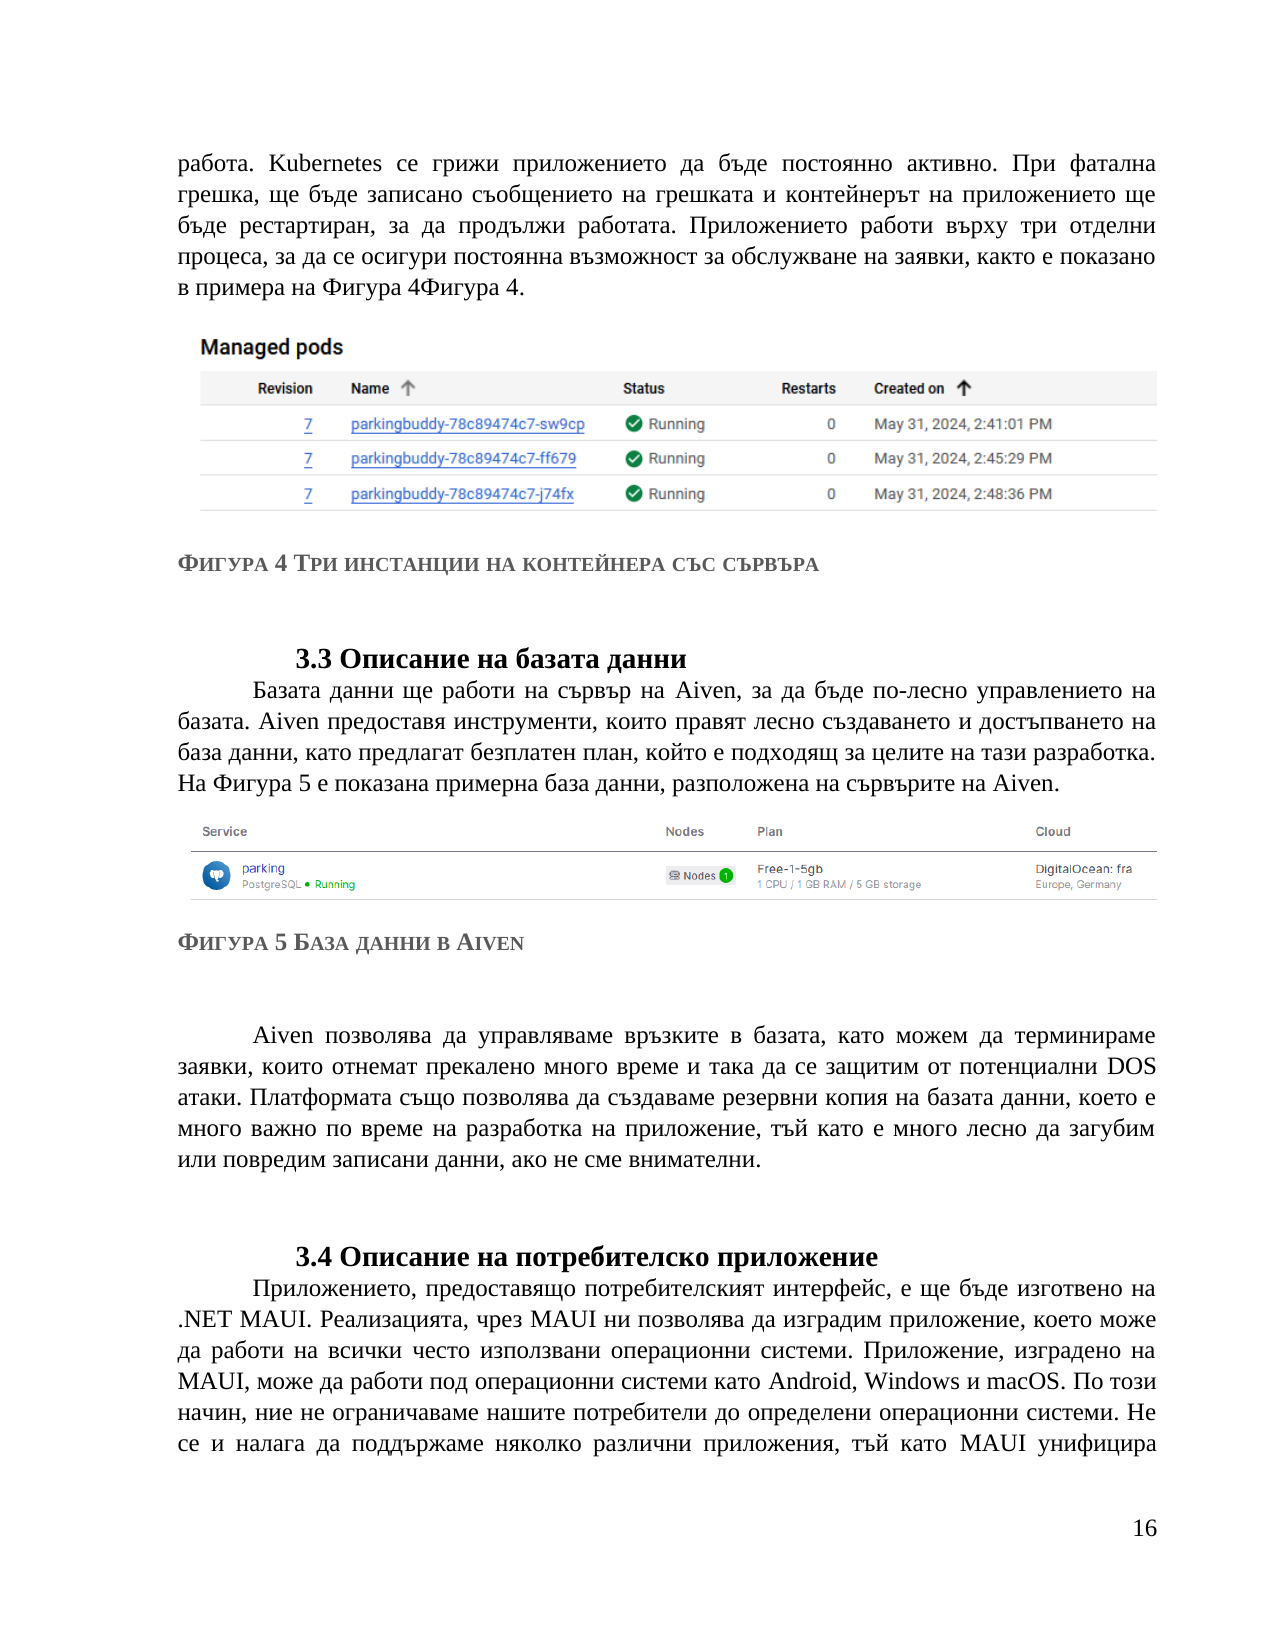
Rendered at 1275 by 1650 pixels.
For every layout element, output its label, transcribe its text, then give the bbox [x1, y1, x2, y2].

text Базата данни ще работи на сървър на Aiven, за да бъде по-лесно управлението на базата. Aiven предоставя инструменти, които правят лесно създаването и достъпването на база данни, като предлагат безплатен план, който е подходящ за целите на тази разработка. На Фигура 5 е показана примерна база данни, разположена на сървърите на Aiven. [177, 675, 1157, 797]
subtitle 3.3 Описание на базата данни [295, 641, 1157, 675]
subtitle 3.4 Описание на потребителско приложение [295, 1239, 1157, 1273]
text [177, 148, 1157, 301]
text Фигура 4 Три инстанции на контейнера със сървъра [177, 548, 1157, 577]
text Фигура 5 База данни в Aiven [177, 927, 1157, 955]
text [177, 1273, 1157, 1457]
text Aiven позволява да управляваме връзките в базата, като можем да терминираме заявки, които отнемат прекалено много време и така да се защитим от потенциални DOS атаки. Платформата също позволява да създаваме резервни копия на базата данни, което е много важно по време на разработка на приложение, тъй като е много лесно да загубим или повредим записани данни, ако не сме внимателни. [177, 1020, 1157, 1173]
picture [177, 319, 1157, 530]
picture [177, 815, 1157, 908]
